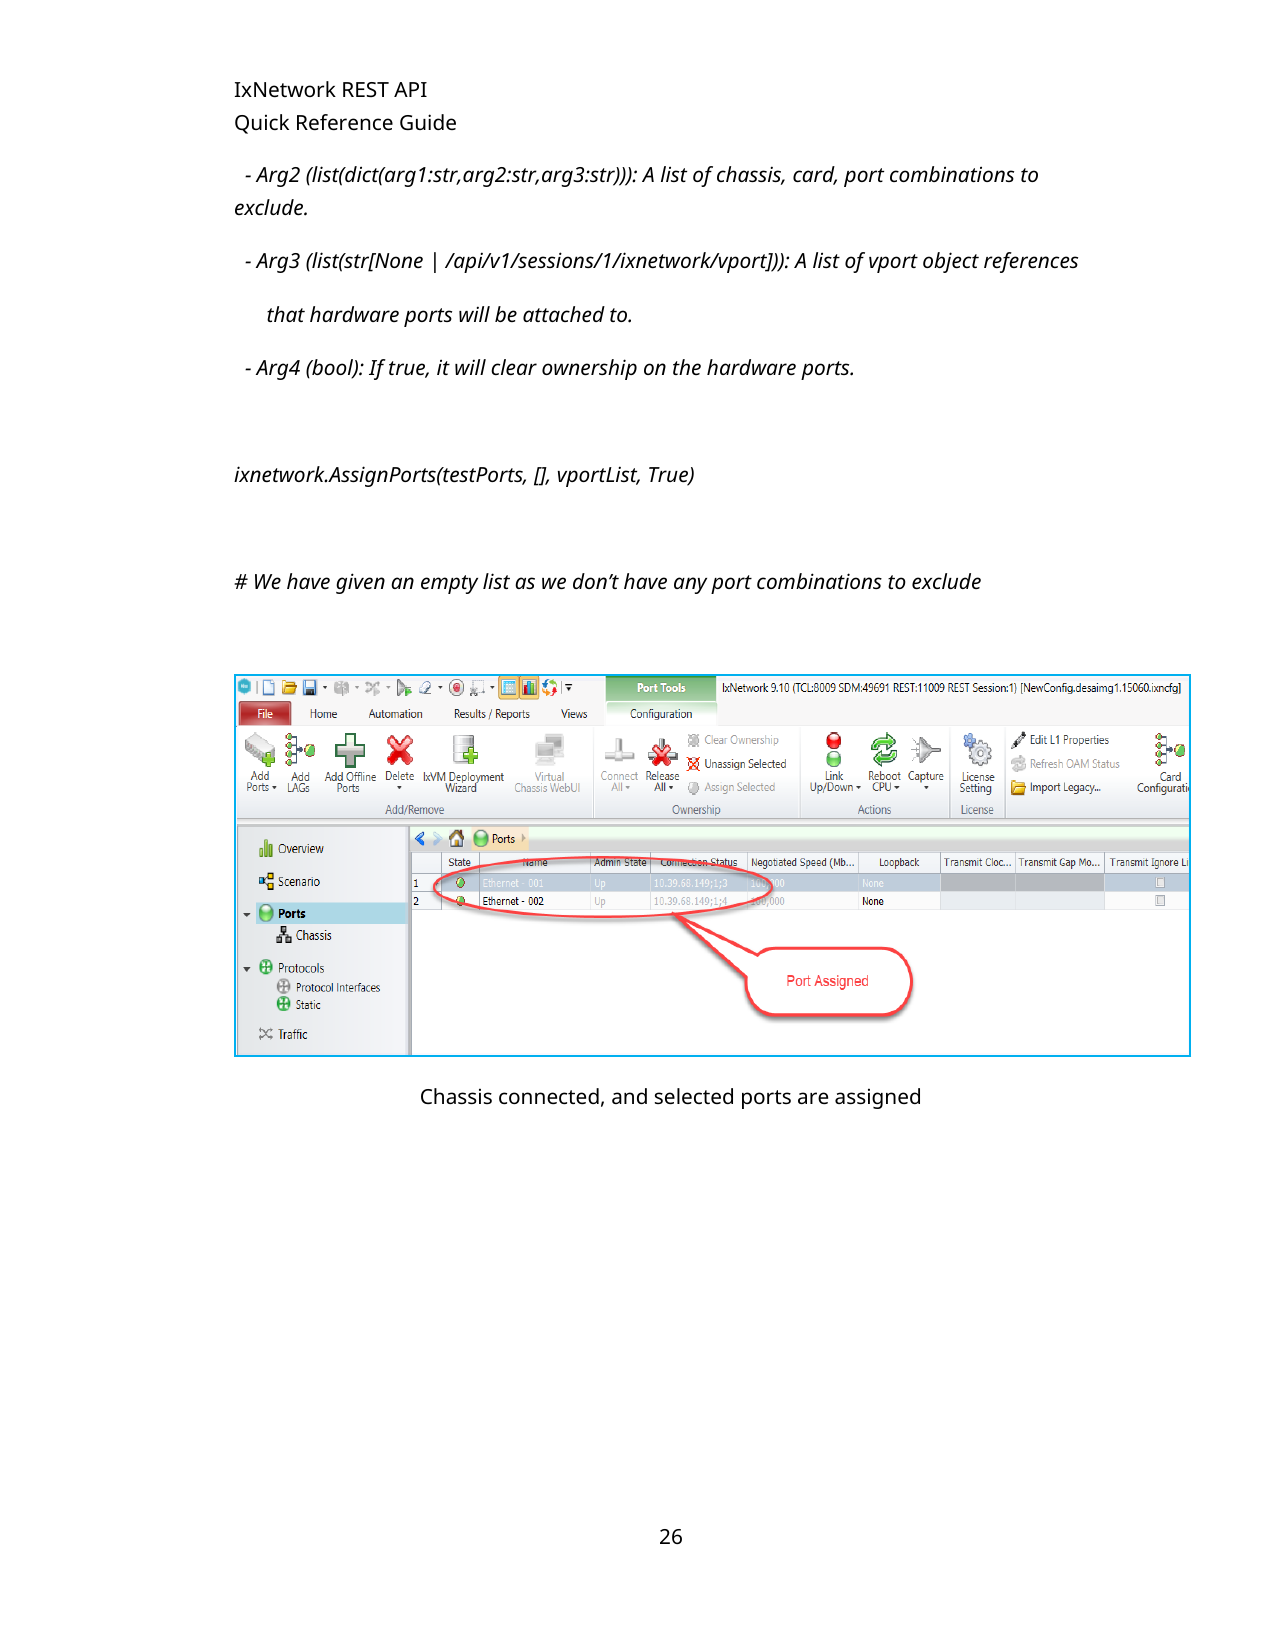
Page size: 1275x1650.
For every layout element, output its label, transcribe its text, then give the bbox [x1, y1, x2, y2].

text Chassis connected, and selected ports are assigned [234, 1082, 1107, 1110]
text ixnetwork.AssignPorts(testPorts, [], vportList, True) [234, 460, 1107, 489]
text - Arg4 (bool): If true, it will clear ownership on the hardware ports. [234, 353, 1107, 382]
text - Arg3 (list(str[None | /api/v1/sessions/1/ixnetwork/vport])): A list of vport object references [234, 246, 1107, 275]
picture [237, 677, 1188, 1054]
text - Arg2 (list(dict(arg1:str,arg2:str,arg3:str))): A list of chassis, card, port combinations to exclude. [234, 160, 1107, 221]
text that hardware ports will be attached to. [234, 300, 1107, 328]
text # We have given an empty list as we don’t have any port combinations to exclude [234, 567, 1107, 596]
